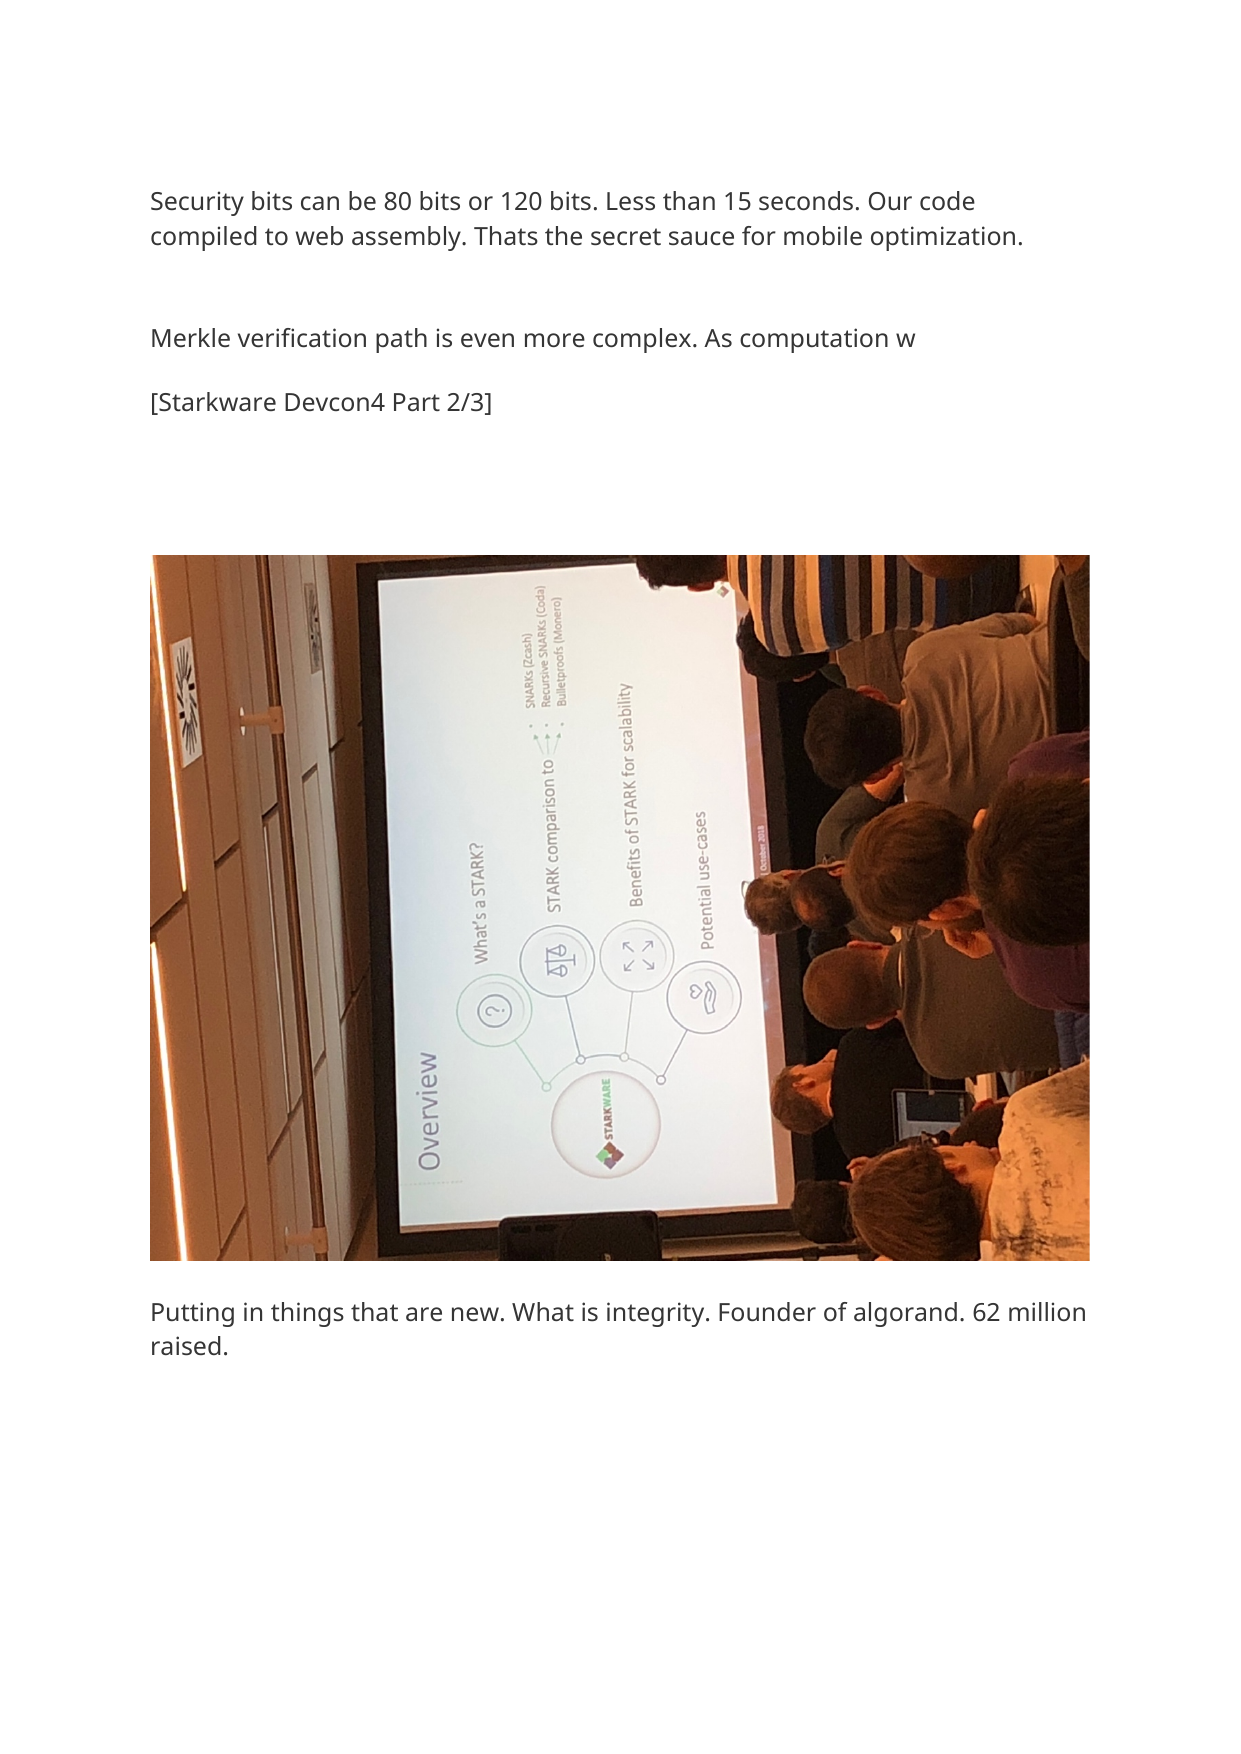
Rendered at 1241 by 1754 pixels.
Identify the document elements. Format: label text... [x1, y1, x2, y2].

text Security bits can be 80 bits or 120 bits. Less than 15 seconds. Our code compiled to web assembly. Thats the secret sauce for mobile optimization. [150, 184, 1090, 252]
text [Starkware Devcon4 Part 2/3] [150, 385, 1090, 419]
picture [150, 555, 1090, 1261]
text Putting in things that are new. What is integrity. Founder of algorand. 62 million raised. [150, 1294, 1090, 1363]
text Merkle verification path is even more complex. As computation w [150, 320, 1090, 354]
